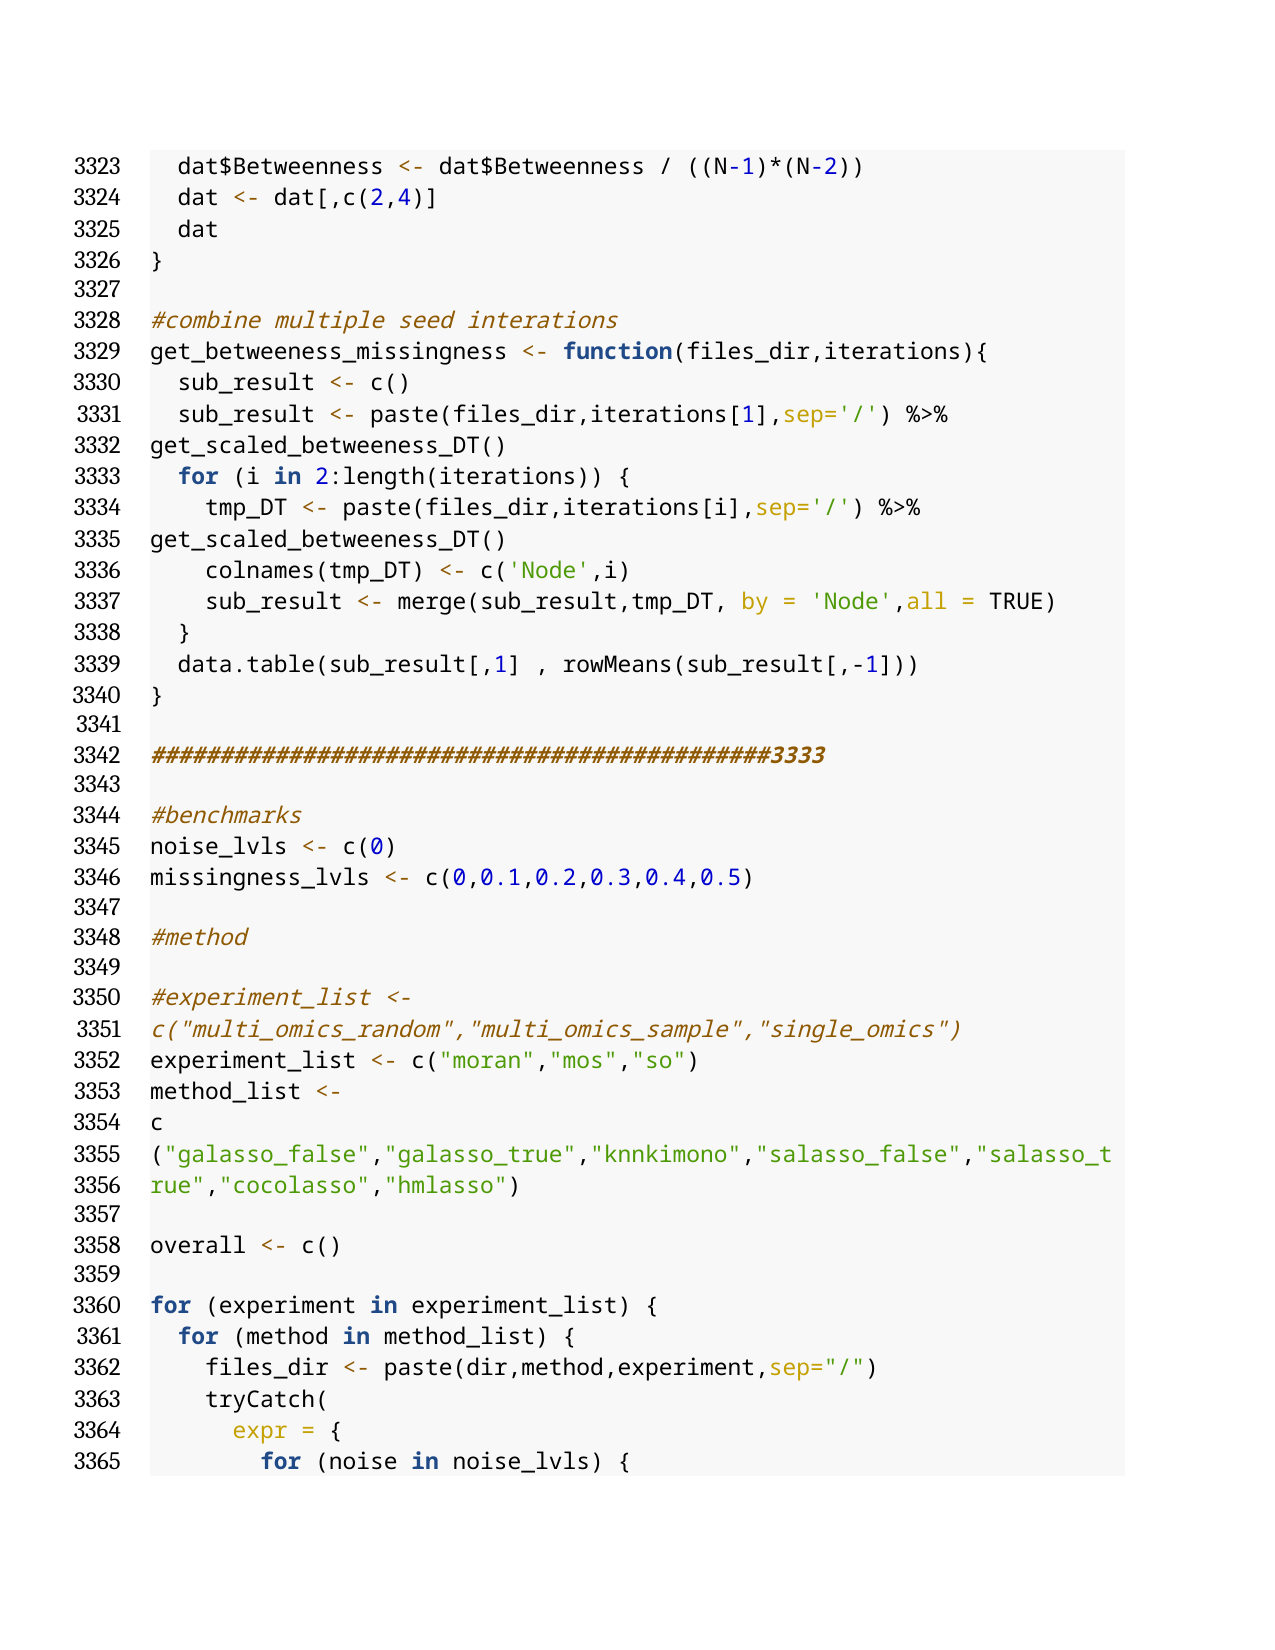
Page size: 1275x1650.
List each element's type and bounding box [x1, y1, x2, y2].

text [150, 150, 1125, 1476]
